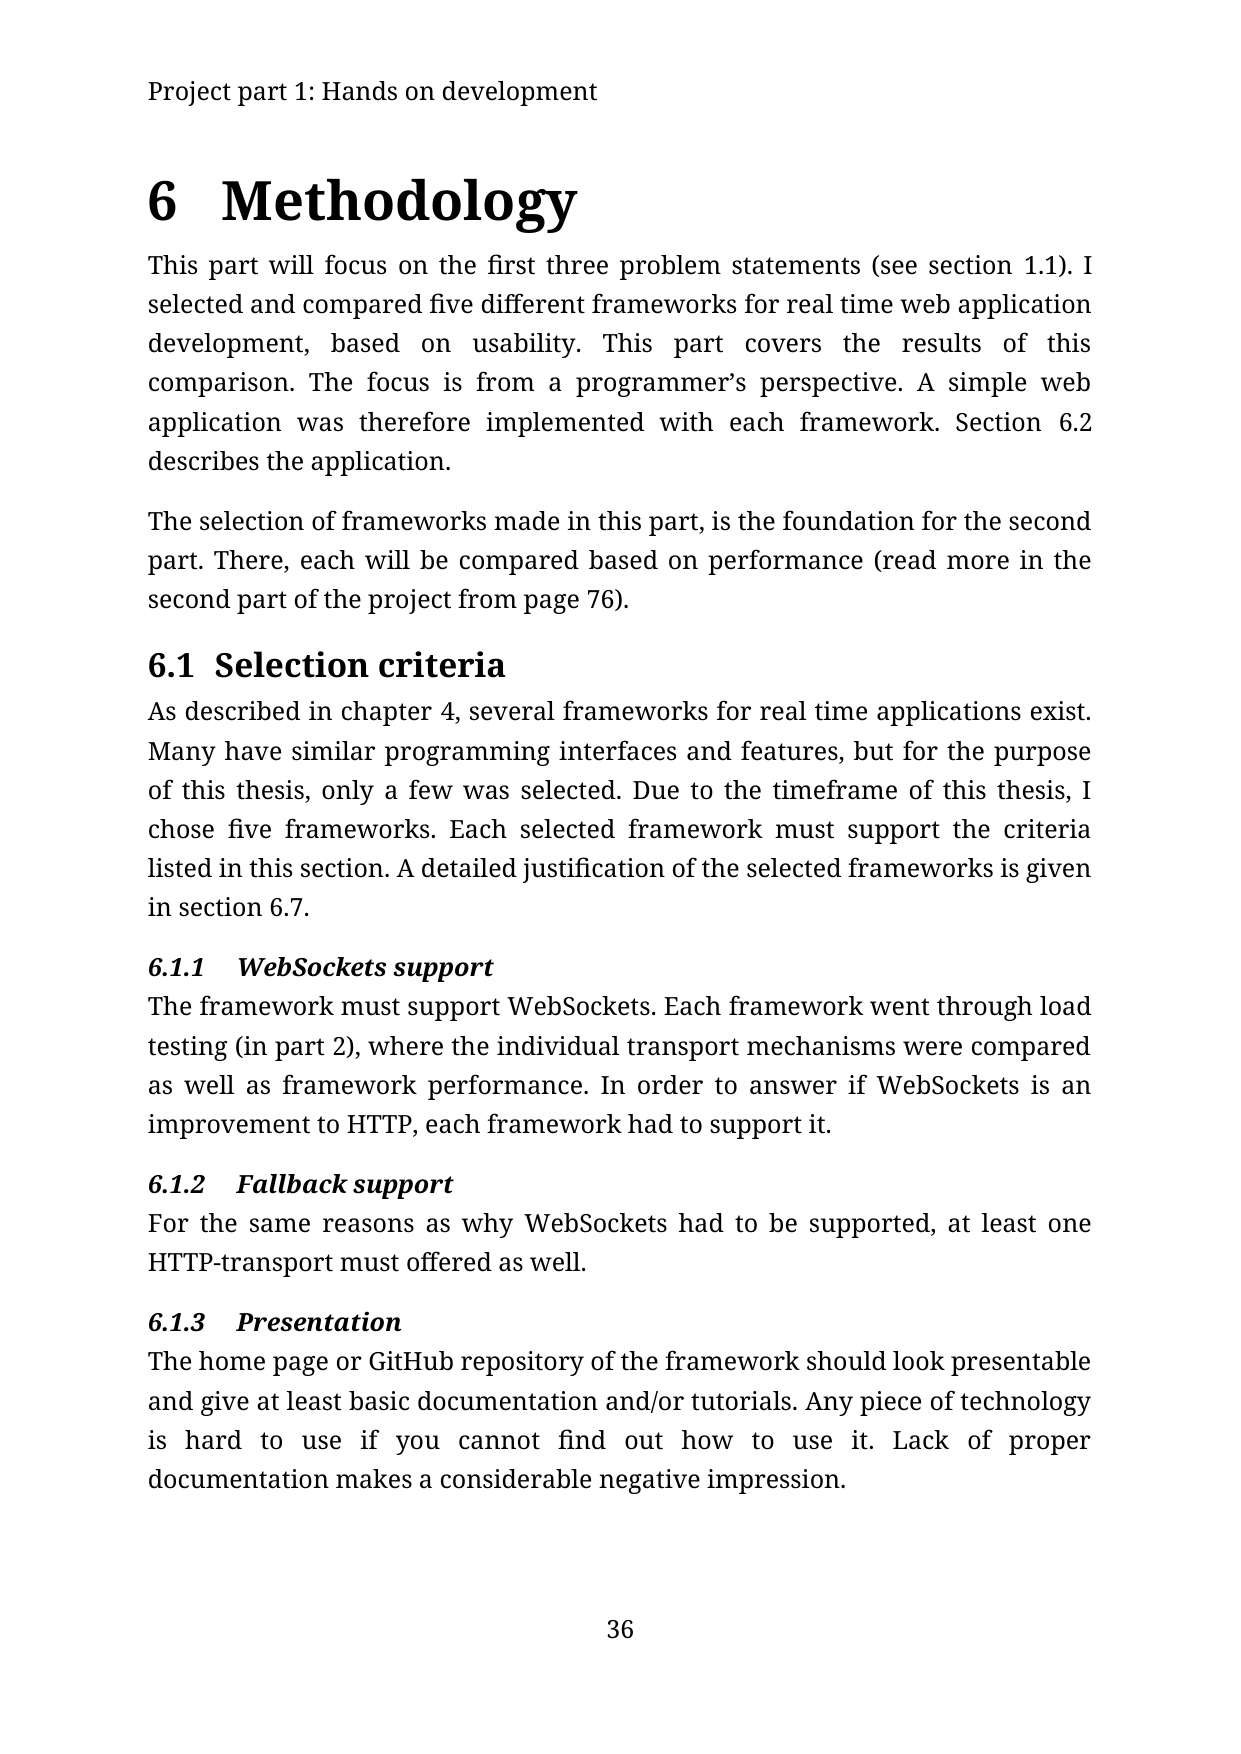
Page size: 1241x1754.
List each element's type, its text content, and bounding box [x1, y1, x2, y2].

subtitle Fallback support [148, 1166, 1092, 1201]
text The selection of frameworks made in this part, is the foundation for the second part. There, each will be compared based on performance (read more in the second part of the project from page 71). [148, 503, 1092, 616]
text For the same reasons as why WebSockets had to be supported, at least one HTTP-transport must offered as well. [148, 1206, 1092, 1279]
subtitle Methodology [148, 163, 1092, 237]
text The framework must support WebSockets. Each framework went through load testing (in part 2), where the individual transport mechanisms were compared as well as framework performance. In order to answer if WebSockets is an improvement to HTTP, each framework had to support it. [148, 989, 1092, 1141]
subtitle Selection criteria [148, 642, 1092, 687]
subtitle WebSockets support [148, 950, 1092, 984]
text The home page or GitHub repository of the framework should look presentable and give at least basic documentation and/or tutorials. Any piece of technology is hard to use if you cannot find out how to use it. Lack of proper documentation makes a considerable negative impression. [148, 1344, 1092, 1496]
text As described in chapter 4, several frameworks for real time applications exist. Many have similar programming interfaces and features, but for the purpose of this thesis, only a few was selected. Due to the timeframe of this thesis, I chose five frameworks. Each selected framework must support the criteria listed in this section. A detailed justification of the selected frameworks is given in section 6.7. [148, 694, 1092, 924]
subtitle Presentation [148, 1305, 1092, 1339]
text This part will focus on the first three problem statements (see section 1.1). I selected and compared five different frameworks for real time web application development, based on usability. This part covers the results of this comparison. The focus is from a programmer’s perspective. A simple web application was therefore implemented with each framework. Section 6.2 describes the application. [148, 248, 1092, 477]
